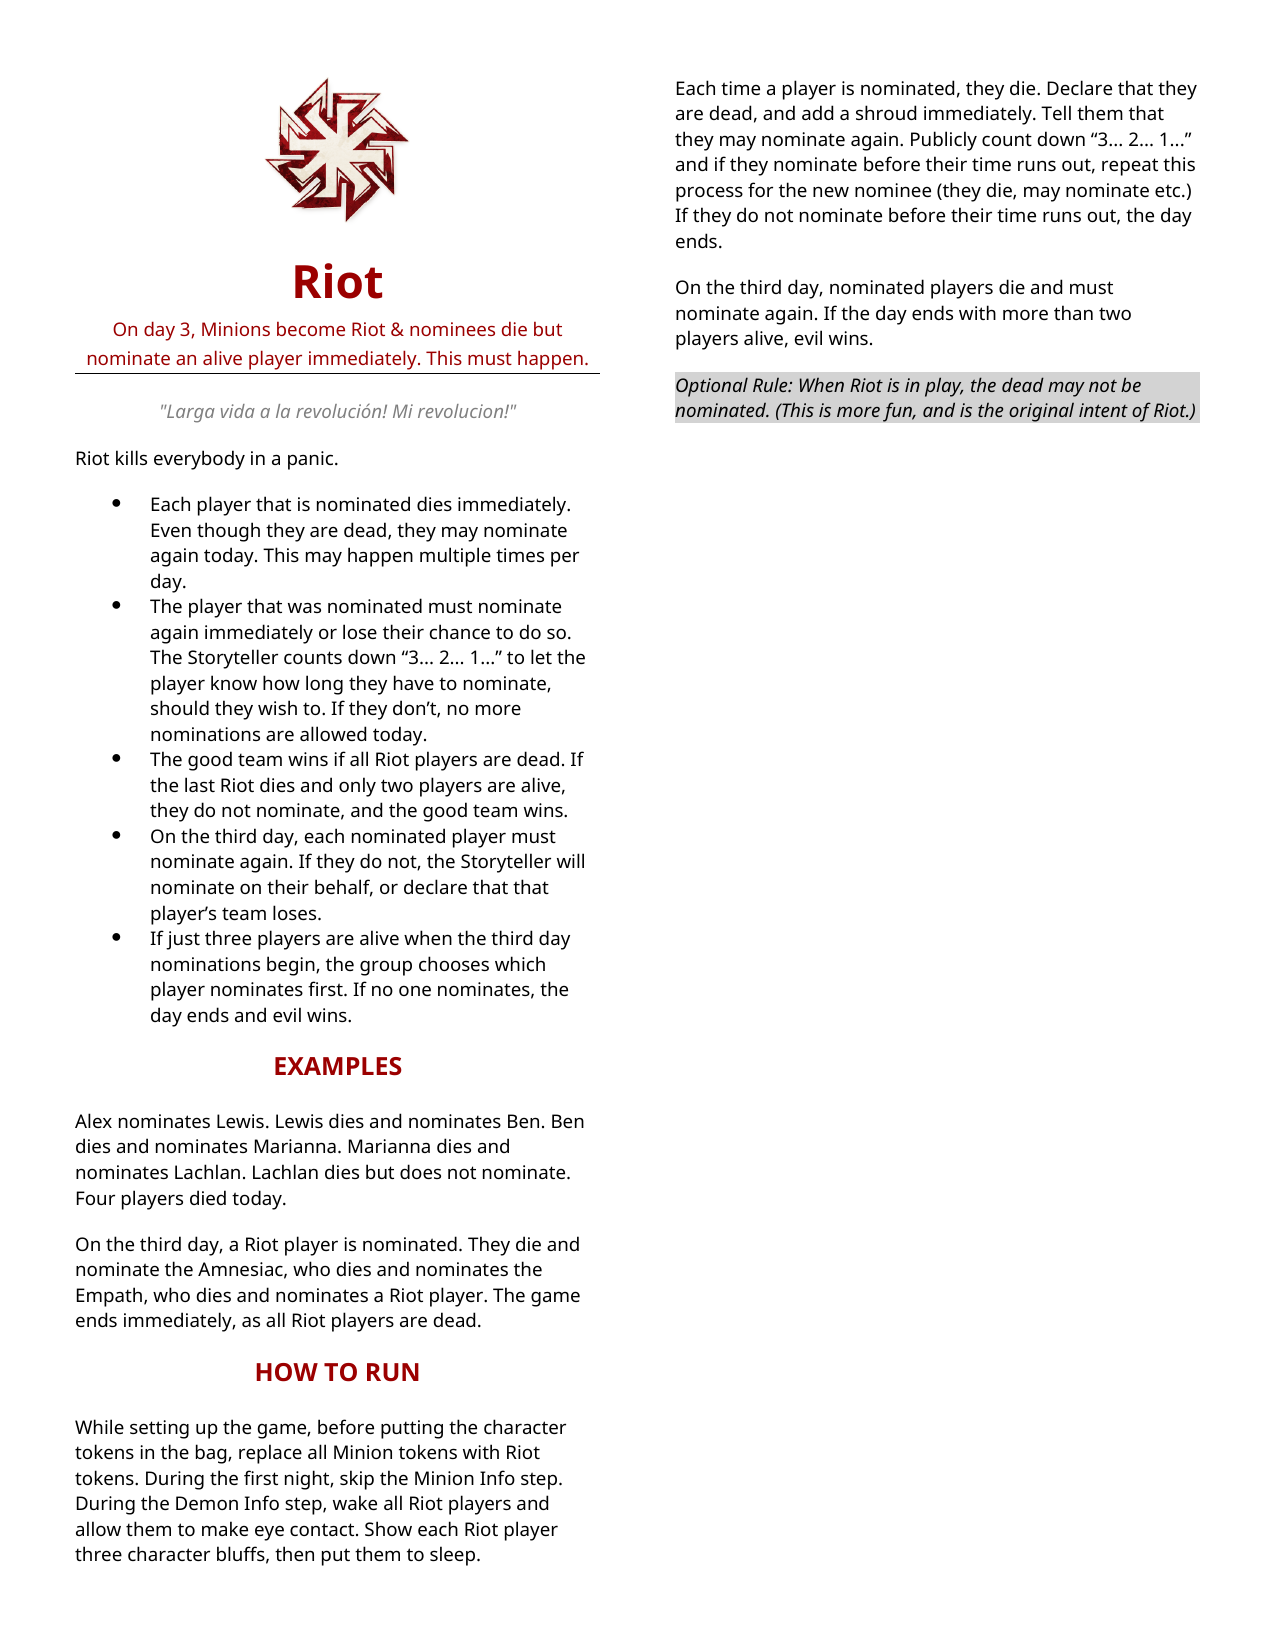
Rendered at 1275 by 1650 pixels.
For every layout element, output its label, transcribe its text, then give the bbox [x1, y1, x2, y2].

text While setting up the game, before putting the character tokens in the bag, replace all Minion tokens with Riot tokens. During the first night, skip the Minion Info step. During the Demon Info step, wake all Riot players and allow them to make eye contact. Show each Riot player three character bluffs, then put them to sleep. [75, 1414, 600, 1567]
text Optional Rule: When Riot is in play, the dead may not be nominated. (This is more fun, and is the original intent of Riot.) [675, 372, 1200, 423]
list Each player that is nominated dies immediately. Even though they are dead, they may nominate again today. This may happen multiple times per day. [112, 492, 600, 594]
text Riot kills everybody in a panic. [75, 445, 600, 471]
text EXAMPLES [75, 1048, 600, 1082]
text Alex nominates Lewis. Lewis dies and nominates Ben. Ben dies and nominates Marianna. Marianna dies and nominates Lachlan. Lachlan dies but does not nominate. Four players died today. [75, 1108, 600, 1210]
text "Larga vida a la revolución! Mi revolucion!" [75, 399, 600, 424]
list If just three players are alive when the third day nominations begin, the group chooses which player nominates first. If no one nominates, the day ends and evil wins. [112, 925, 600, 1027]
list The good team wins if all Riot players are dead. If the last Riot dies and only two players are alive, they do not nominate, and the good team wins. [112, 747, 600, 823]
text On the third day, a Riot player is nominated. They die and nominate the Amnesiac, who dies and nominates the Empath, who dies and nominates a Riot player. The game ends immediately, as all Riot players are dead. [75, 1231, 600, 1333]
list On the third day, each nominated player must nominate again. If they do not, the Storyteller will nominate on their behalf, or declare that that player’s team loses. [112, 823, 600, 925]
text On the third day, nominated players die and must nominate again. If the day ends with more than two players alive, evil wins. [675, 274, 1200, 351]
picture [264, 75, 411, 225]
text Each time a player is nominated, they die. Declare that they are dead, and add a shroud immediately. Tell them that they may nominate again. Publicly count down “3... 2... 1...” and if they nominate before their time runs out, repeat this process for the new nominee (they die, may nominate etc.) If they do not nominate before their time runs out, the day ends. [675, 75, 1200, 254]
list The player that was nominated must nominate again immediately or lose their chance to do so. The Storyteller counts down “3... 2... 1...” to let the player know how long they have to nominate, should they wish to. If they don’t, no more nominations are allowed today. [112, 594, 600, 747]
text HOW TO RUN [75, 1354, 600, 1388]
text Riot On day 3, Minions become Riot & nominees die but nominate an alive player immediately. This must happen. [75, 250, 600, 373]
